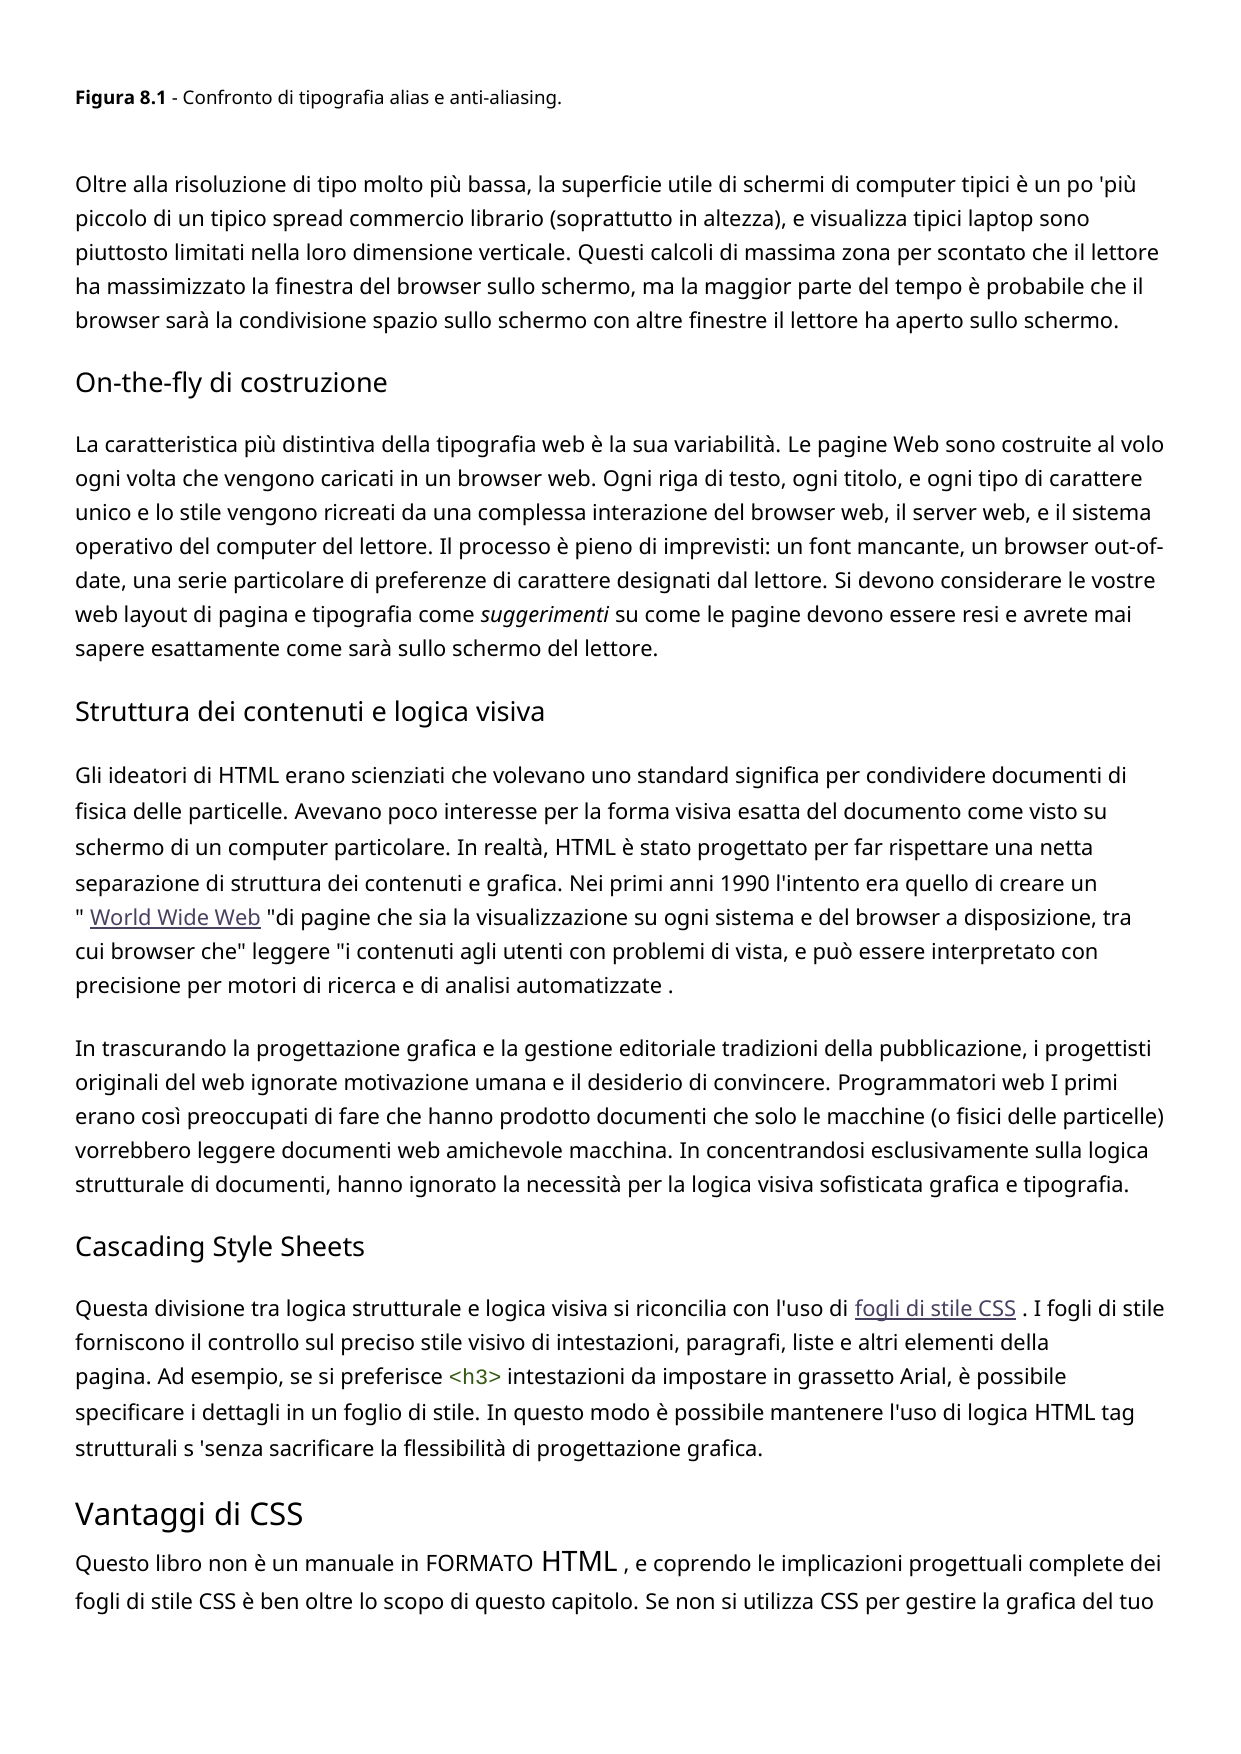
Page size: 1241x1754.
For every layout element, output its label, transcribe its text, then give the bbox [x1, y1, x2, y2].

text Figura 8.1 - Confronto di tipografia alias e anti-aliasing. [75, 75, 1165, 110]
text Questa divisione tra logica strutturale e logica visiva si riconcilia con l'uso di fogli di stile CSS . I fogli di stile forniscono il controllo sul preciso stile visivo di intestazioni, paragrafi, liste e altri elementi della pagina. Ad esempio, se si preferisce <h3> intestazioni da impostare in grassetto Arial, è possibile specificare i dettagli in un foglio di stile. In questo modo è possibile mantenere l'uso di logica html tag strutturali s 'senza sacrificare la flessibilità di progettazione grafica. [75, 1289, 1165, 1463]
text Gli ideatori di html erano scienziati che volevano uno standard significa per condividere documenti di fisica delle particelle. Avevano poco interesse per la forma visiva esatta del documento come visto su schermo di un computer particolare. In realtà, html è stato progettato per far rispettare una netta separazione di struttura dei contenuti e grafica. Nei primi anni 1990 l'intento era quello di creare un " World Wide Web "di pagine che sia la visualizzazione su ogni sistema e del browser a disposizione, tra cui browser che" leggere "i contenuti agli utenti con problemi di vista, e può essere interpretato con precisione per motori di ricerca e di analisi automatizzate . [75, 753, 1165, 999]
subtitle On-the-fly di costruzione [75, 364, 1165, 401]
text In trascurando la progettazione grafica e la gestione editoriale tradizioni della pubblicazione, i progettisti originali del web ignorate motivazione umana e il desiderio di convincere. Programmatori web I primi erano così preoccupati di fare che hanno prodotto documenti che solo le macchine (o fisici delle particelle) vorrebbero leggere documenti web amichevole macchina. In concentrandosi esclusivamente sulla logica strutturale di documenti, hanno ignorato la necessità per la logica visiva sofisticata grafica e tipografia. [75, 1029, 1165, 1198]
text La caratteristica più distintiva della tipografia web è la sua variabilità. Le pagine Web sono costruite al volo ogni volta che vengono caricati in un browser web. Ogni riga di testo, ogni titolo, e ogni tipo di carattere unico e lo stile vengono ricreati da una complessa interazione del browser web, il server web, e il sistema operativo del computer del lettore. Il processo è pieno di imprevisti: un font mancante, un browser out-of-date, una serie particolare di preferenze di carattere designati dal lettore. Si devono considerare le vostre web layout di pagina e tipografia come suggerimenti su come le pagine devono essere resi e avrete mai sapere esattamente come sarà sullo schermo del lettore. [75, 425, 1165, 663]
subtitle Struttura dei contenuti e logica visiva [75, 692, 1165, 729]
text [75, 1541, 1165, 1618]
subtitle Cascading Style Sheets [75, 1228, 1165, 1264]
subtitle Vantaggi di CSS [75, 1492, 1165, 1535]
text Oltre alla risoluzione di tipo molto più bassa, la superficie utile di schermi di computer tipici è un po 'più piccolo di un tipico spread commercio librario (soprattutto in altezza), e visualizza tipici laptop sono piuttosto limitati nella loro dimensione verticale. Questi calcoli di massima zona per scontato che il lettore ha massimizzato la finestra del browser sullo schermo, ma la maggior parte del tempo è probabile che il browser sarà la condivisione spazio sullo schermo con altre finestre il lettore ha aperto sullo schermo. [75, 165, 1165, 335]
